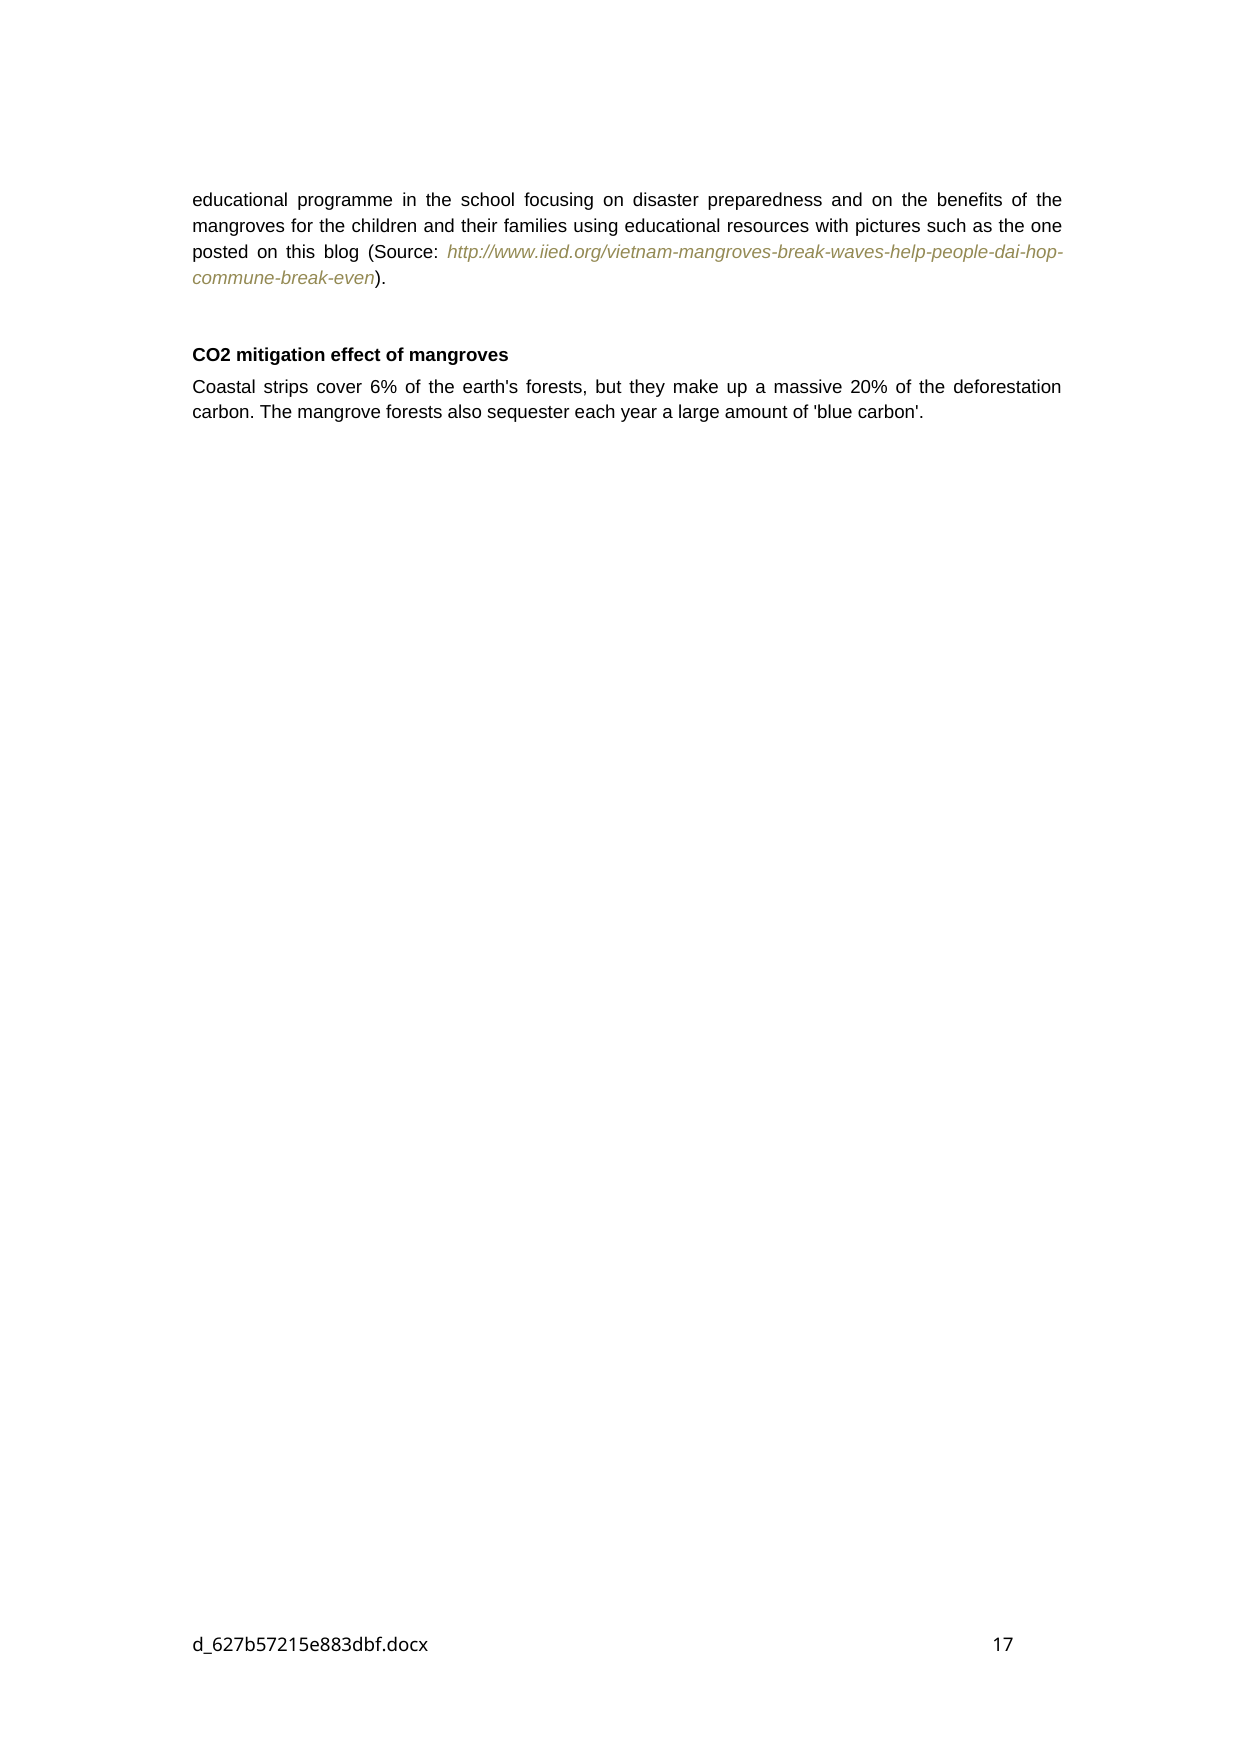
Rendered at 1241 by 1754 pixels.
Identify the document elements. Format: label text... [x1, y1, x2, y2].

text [192, 189, 1063, 288]
text Coastal strips cover 6% of the earth's forests, but they make up a massive 20% of the deforestation carbon. The mangrove forests also sequester each year a large amount of 'blue carbon'. [192, 376, 1063, 423]
subtitle CO2 mitigation effect of mangroves [192, 343, 1063, 365]
